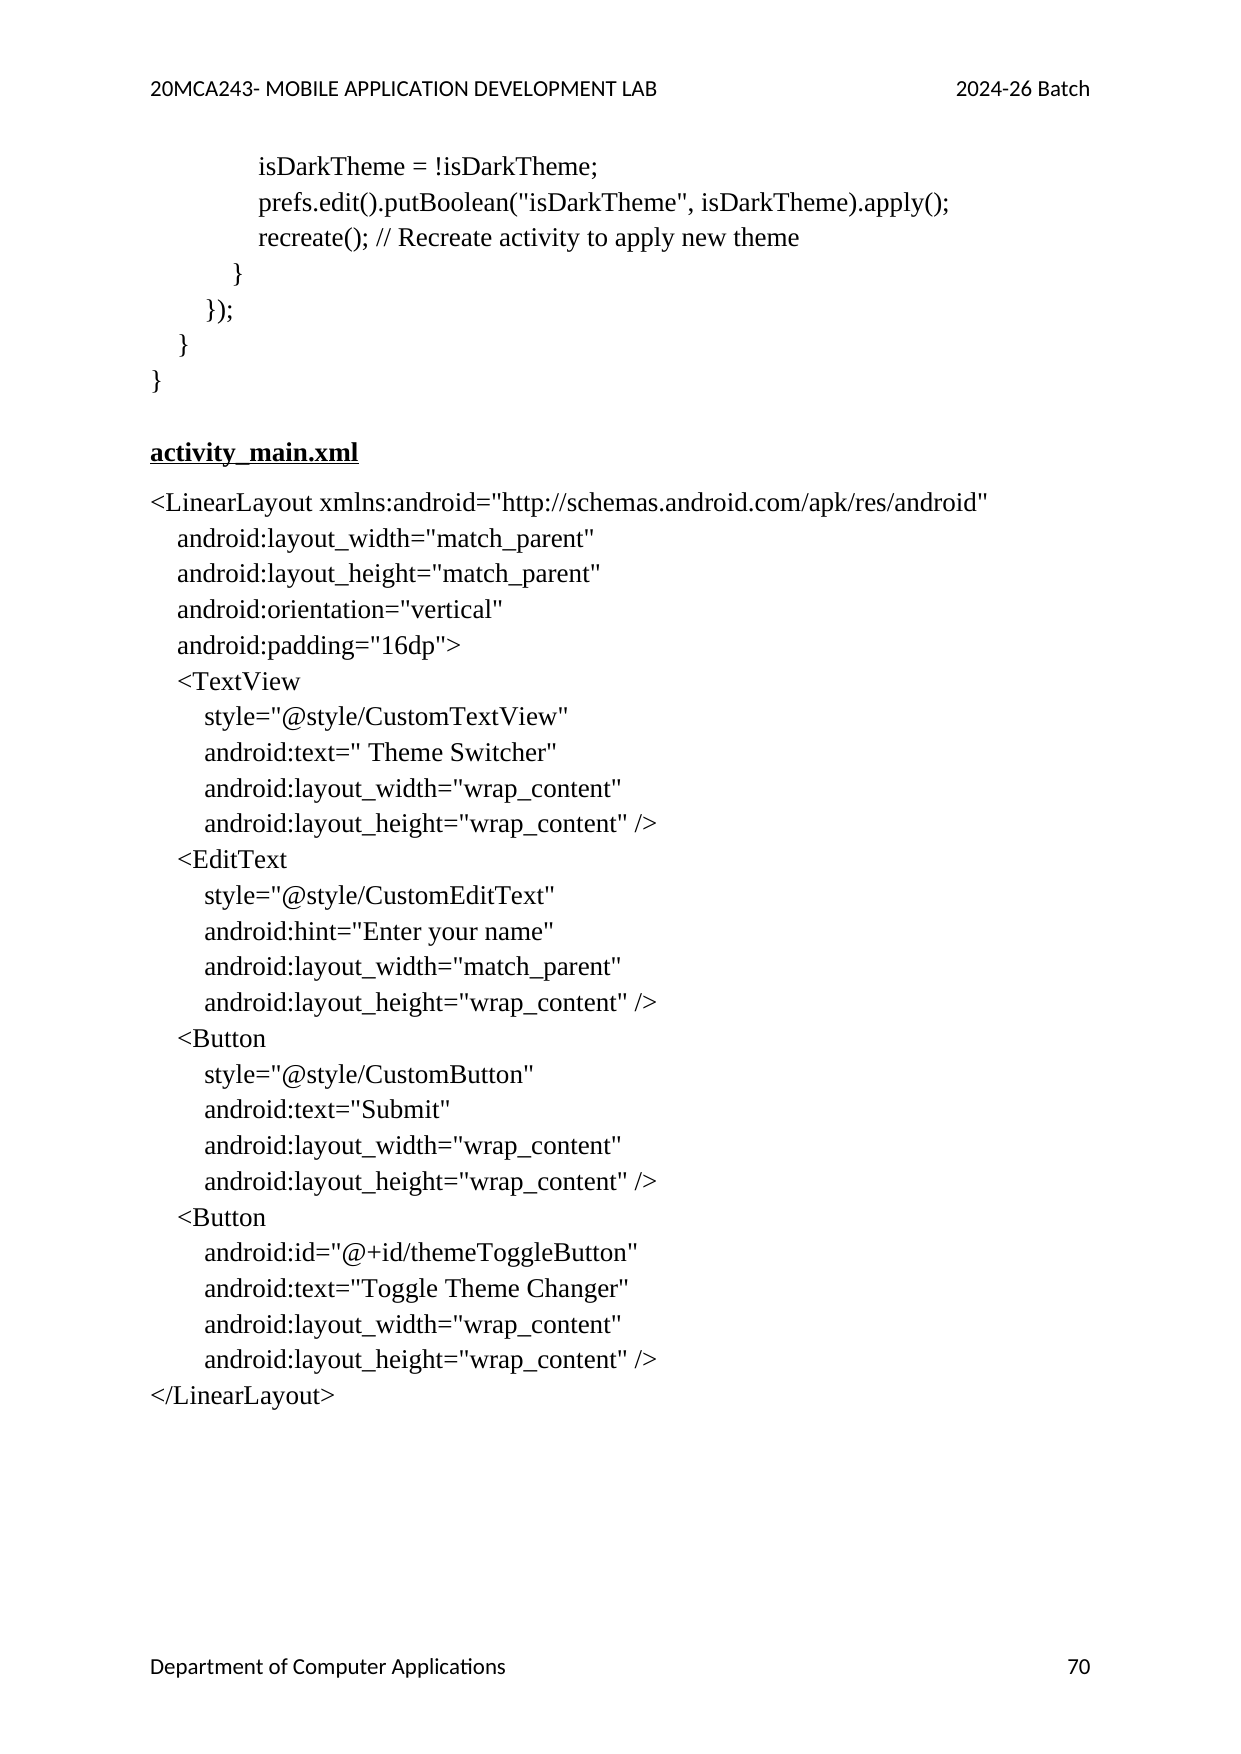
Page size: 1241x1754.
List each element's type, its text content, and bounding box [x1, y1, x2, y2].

text android:layout_width="match_parent" [150, 522, 1090, 553]
text <TextView [150, 665, 1090, 696]
text android:layout_height="wrap_content" /> [150, 808, 1090, 839]
text android:layout_width="wrap_content" [150, 1308, 1090, 1339]
text <EditText [150, 843, 1090, 874]
text android:layout_width="match_parent" [150, 951, 1090, 982]
text android:text="Submit" [150, 1093, 1090, 1124]
text android:orientation="vertical" [150, 593, 1090, 624]
text android:text="Toggle Theme Changer" [150, 1272, 1090, 1303]
text android:id="@+id/themeToggleButton" [150, 1236, 1090, 1267]
text android:layout_width="wrap_content" [150, 1129, 1090, 1160]
text }); [150, 293, 1090, 324]
text } [150, 329, 1090, 360]
text style="@style/CustomButton" [150, 1058, 1090, 1089]
text android:layout_height="wrap_content" /> [150, 986, 1090, 1017]
text isDarkTheme = !isDarkTheme; [150, 150, 1090, 181]
text style="@style/CustomEditText" [150, 879, 1090, 910]
text android:hint="Enter your name" [150, 915, 1090, 946]
text prefs.edit().putBoolean("isDarkTheme", isDarkTheme).apply(); [150, 186, 1090, 217]
text android:layout_width="wrap_content" [150, 772, 1090, 803]
text } [150, 257, 1090, 288]
text activity_main.xml [150, 436, 1090, 467]
text <Button [150, 1201, 1090, 1232]
text android:layout_height="wrap_content" /> [150, 1343, 1090, 1375]
text } [150, 364, 1090, 396]
text </LinearLayout> [150, 1379, 1090, 1410]
text style="@style/CustomTextView" [150, 700, 1090, 732]
text <Button [150, 1022, 1090, 1053]
text android:text=" Theme Switcher" [150, 736, 1090, 767]
text android:layout_height="wrap_content" /> [150, 1165, 1090, 1196]
text recreate(); // Recreate activity to apply new theme [150, 221, 1090, 253]
text android:layout_height="match_parent" [150, 557, 1090, 589]
text <LinearLayout xmlns:android="http://schemas.android.com/apk/res/android" [150, 486, 1090, 517]
text android:padding="16dp"> [150, 629, 1090, 660]
